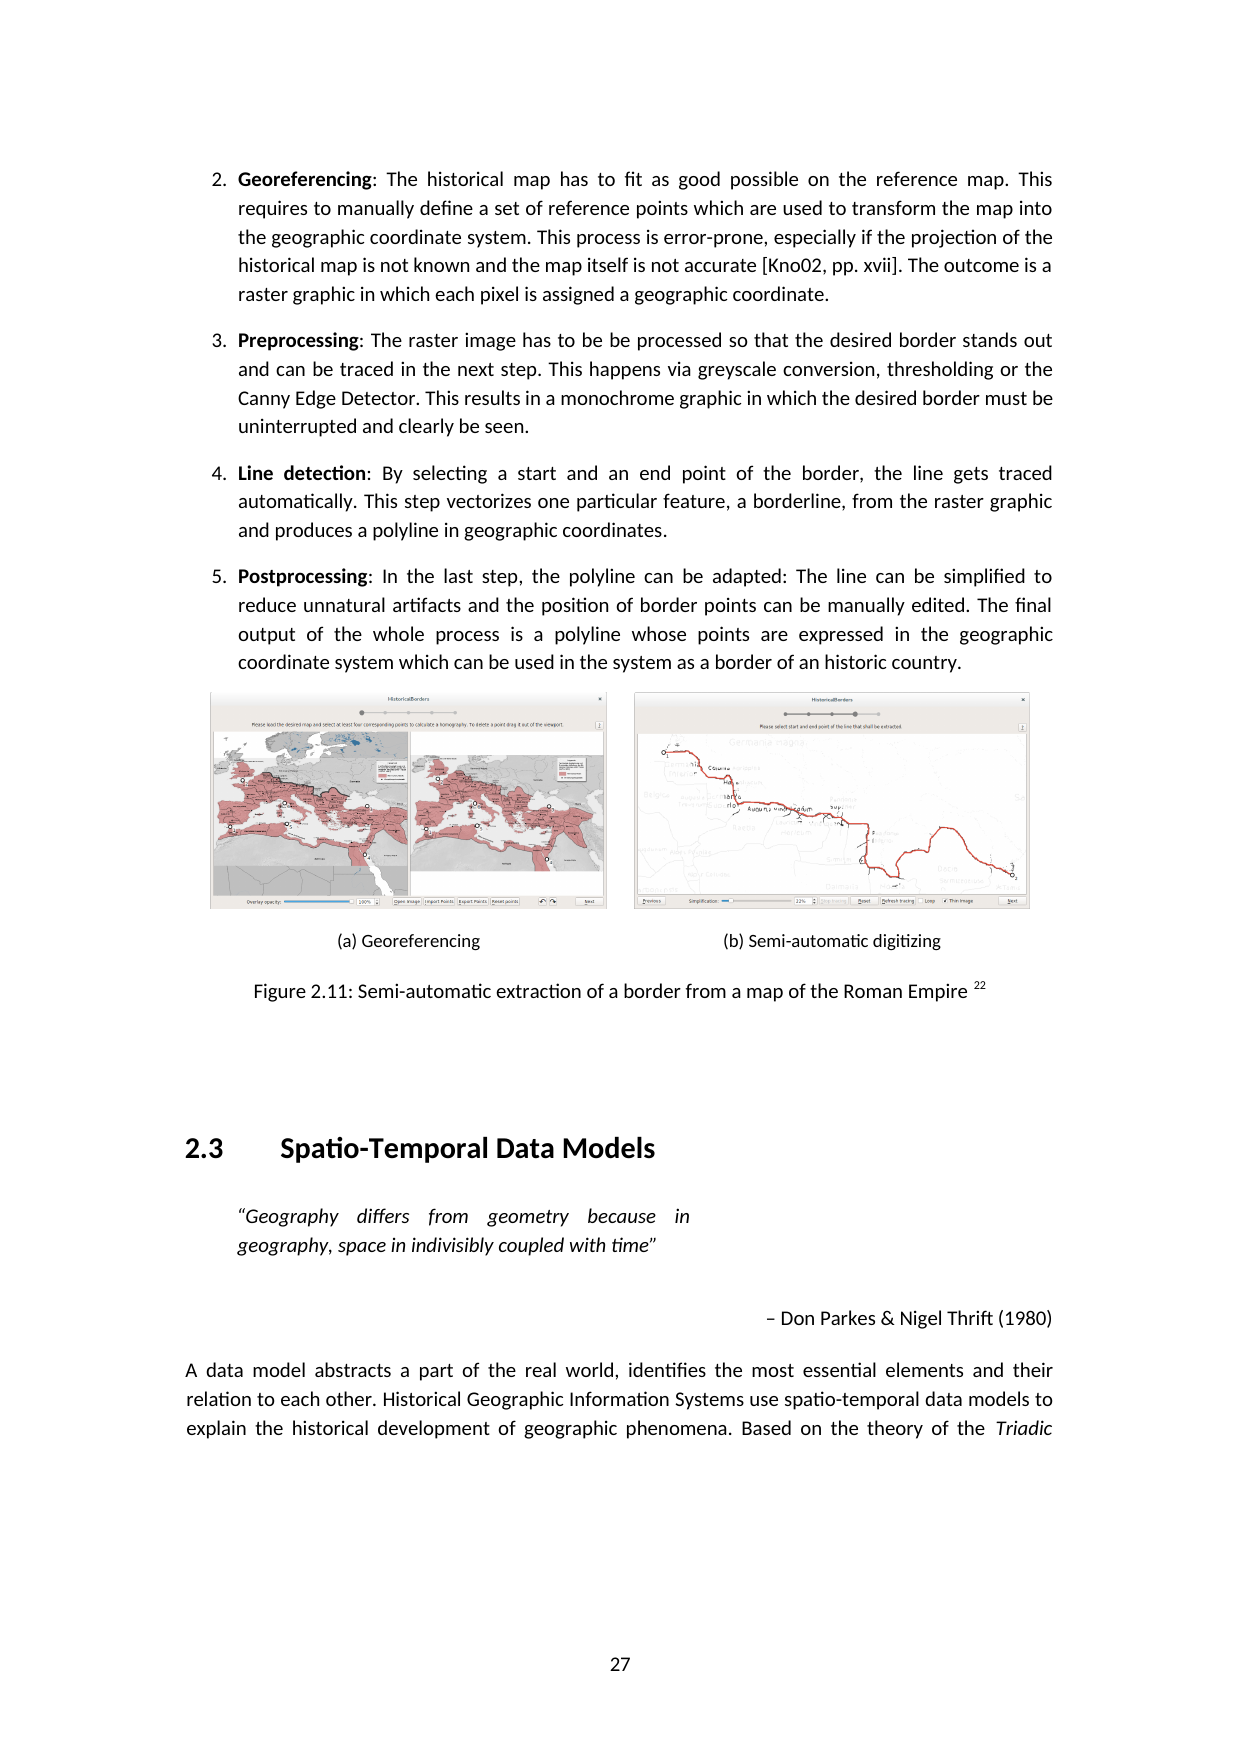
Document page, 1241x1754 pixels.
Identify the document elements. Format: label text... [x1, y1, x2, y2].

text – Don Parkes & Nigel Thrift (1980) [186, 1305, 1053, 1331]
text Figure 2.11: Semi-automatic extraction of a border from a map of the Roman Empire 22 [186, 978, 1053, 1003]
picture [210, 692, 607, 909]
subtitle 2.3 Spatio-Temporal Data Models [184, 1129, 1071, 1166]
list Georeferencing: The historical map has to fit as good possible on the reference map. This requires to manually define a set of reference points which are used to transform the map into the geographic coordinate system. This process is error-prone, especially if the projection of the historical map is not known and the map itself is not accurate [Kno02, pp. xvii]. The outcome is a raster graphic in which each pixel is assigned a geographic coordinate. [211, 167, 1054, 307]
picture [634, 692, 1030, 909]
text (a) Georeferencing (b) Semi-automatic digitizing [186, 929, 1071, 952]
list Postprocessing: In the last step, the polyline can be adapted: The line can be simplified to reduce unnatural artifacts and the position of border points can be manually edited. The final output of the whole process is a polyline whose points are expressed in the geographic coordinate system which can be used in the system as a border of an historic country. [211, 563, 1054, 675]
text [185, 1358, 1054, 1440]
text “Geography differs from geometry because in geography, space in indivisibly coupled with time” [236, 1203, 693, 1257]
list Line detection: By selecting a start and an end point of the border, the line gets traced automatically. This step vectorizes one particular feature, a borderline, from the raster graphic and produces a polyline in geographic coordinates. [211, 460, 1054, 543]
list Preprocessing: The raster image has to be be processed so that the desired border stands out and can be traced in the next step. This happens via greyscale conversion, thresholding or the Canny Edge Detector. This results in a monochrome graphic in which the desired border must be uninterrupted and clearly be seen. [211, 328, 1054, 439]
